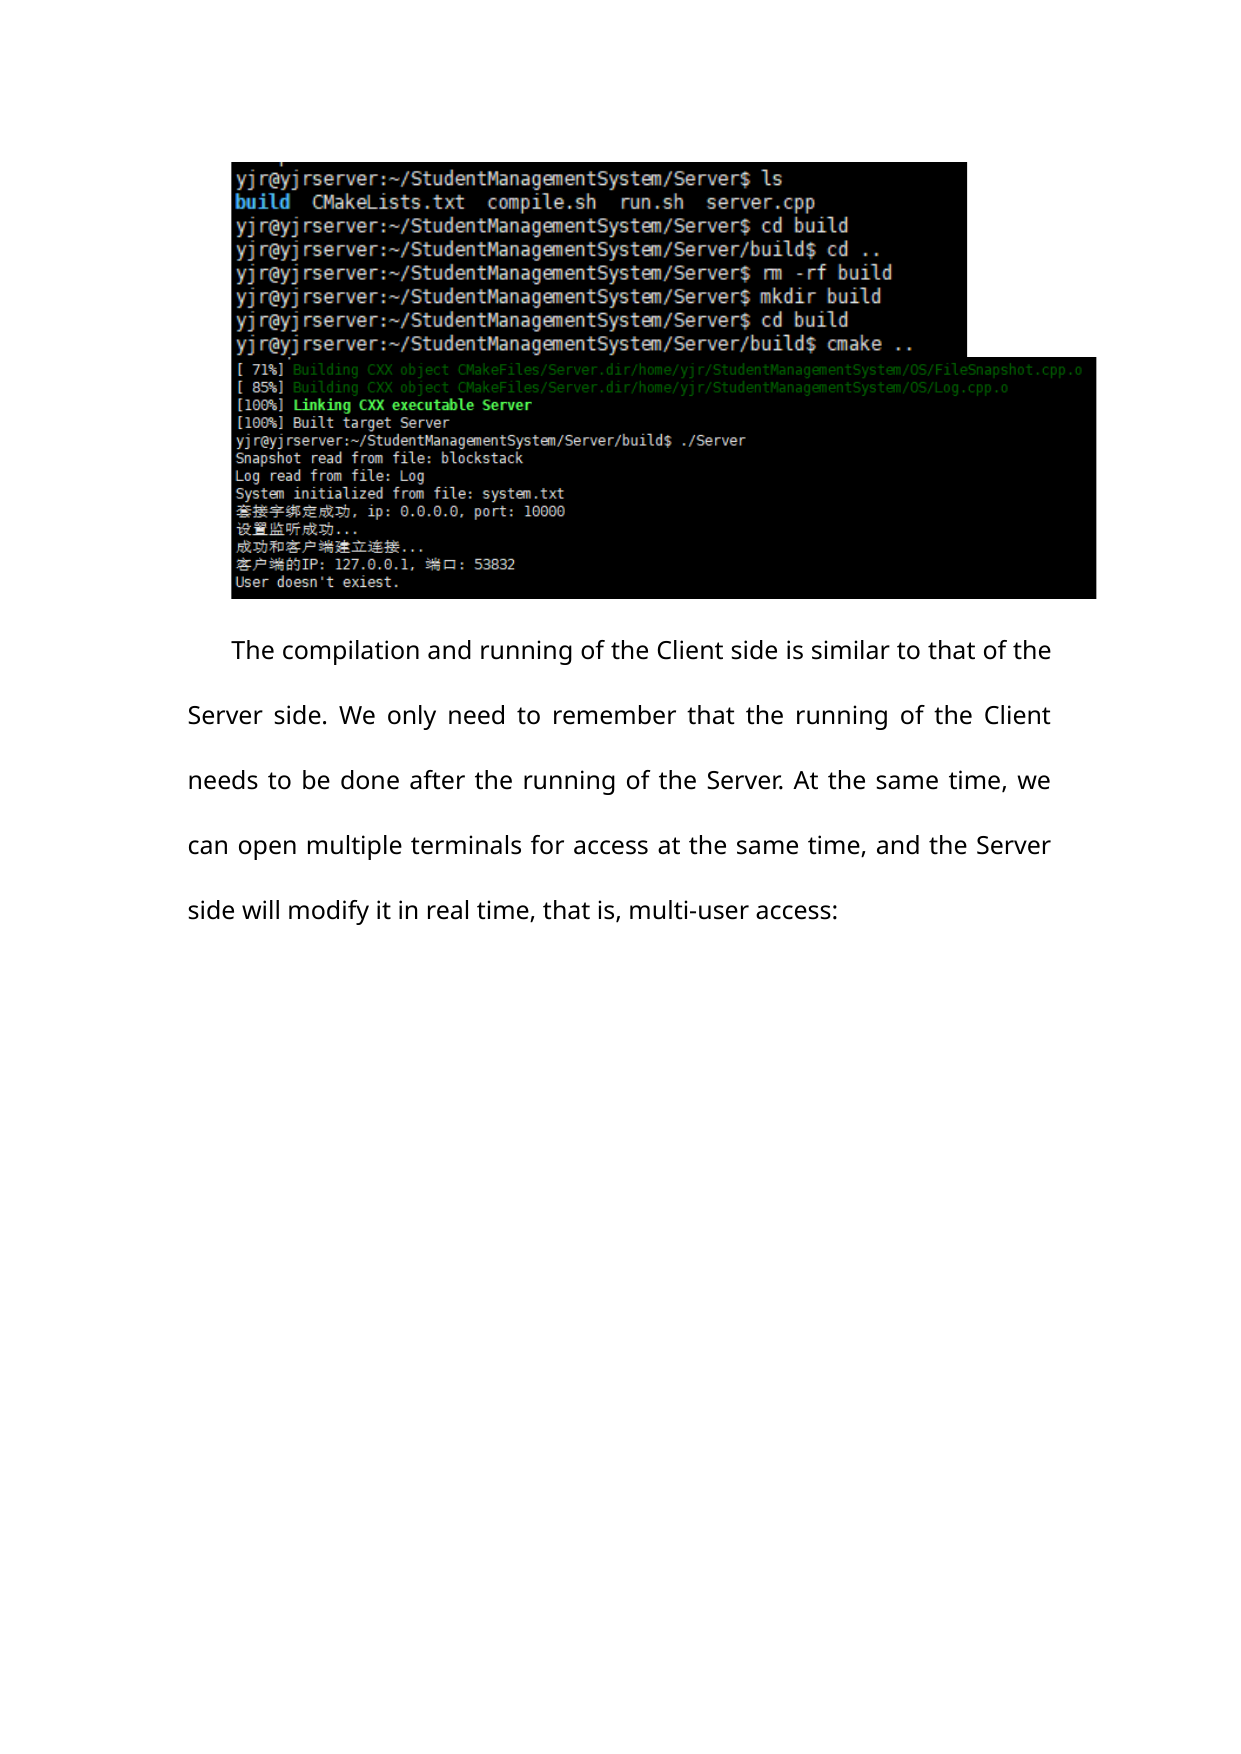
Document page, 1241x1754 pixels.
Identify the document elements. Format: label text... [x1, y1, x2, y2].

picture [231, 162, 1097, 599]
text The compilation and running of the Client side is similar to that of the Server side. We only need to remember that the running of the Client needs to be done after the running of the Server. At the same time, we can open multiple terminals for access at the same time, and the Server side will modify it in real time, that is, multi-user access: [187, 617, 1053, 942]
